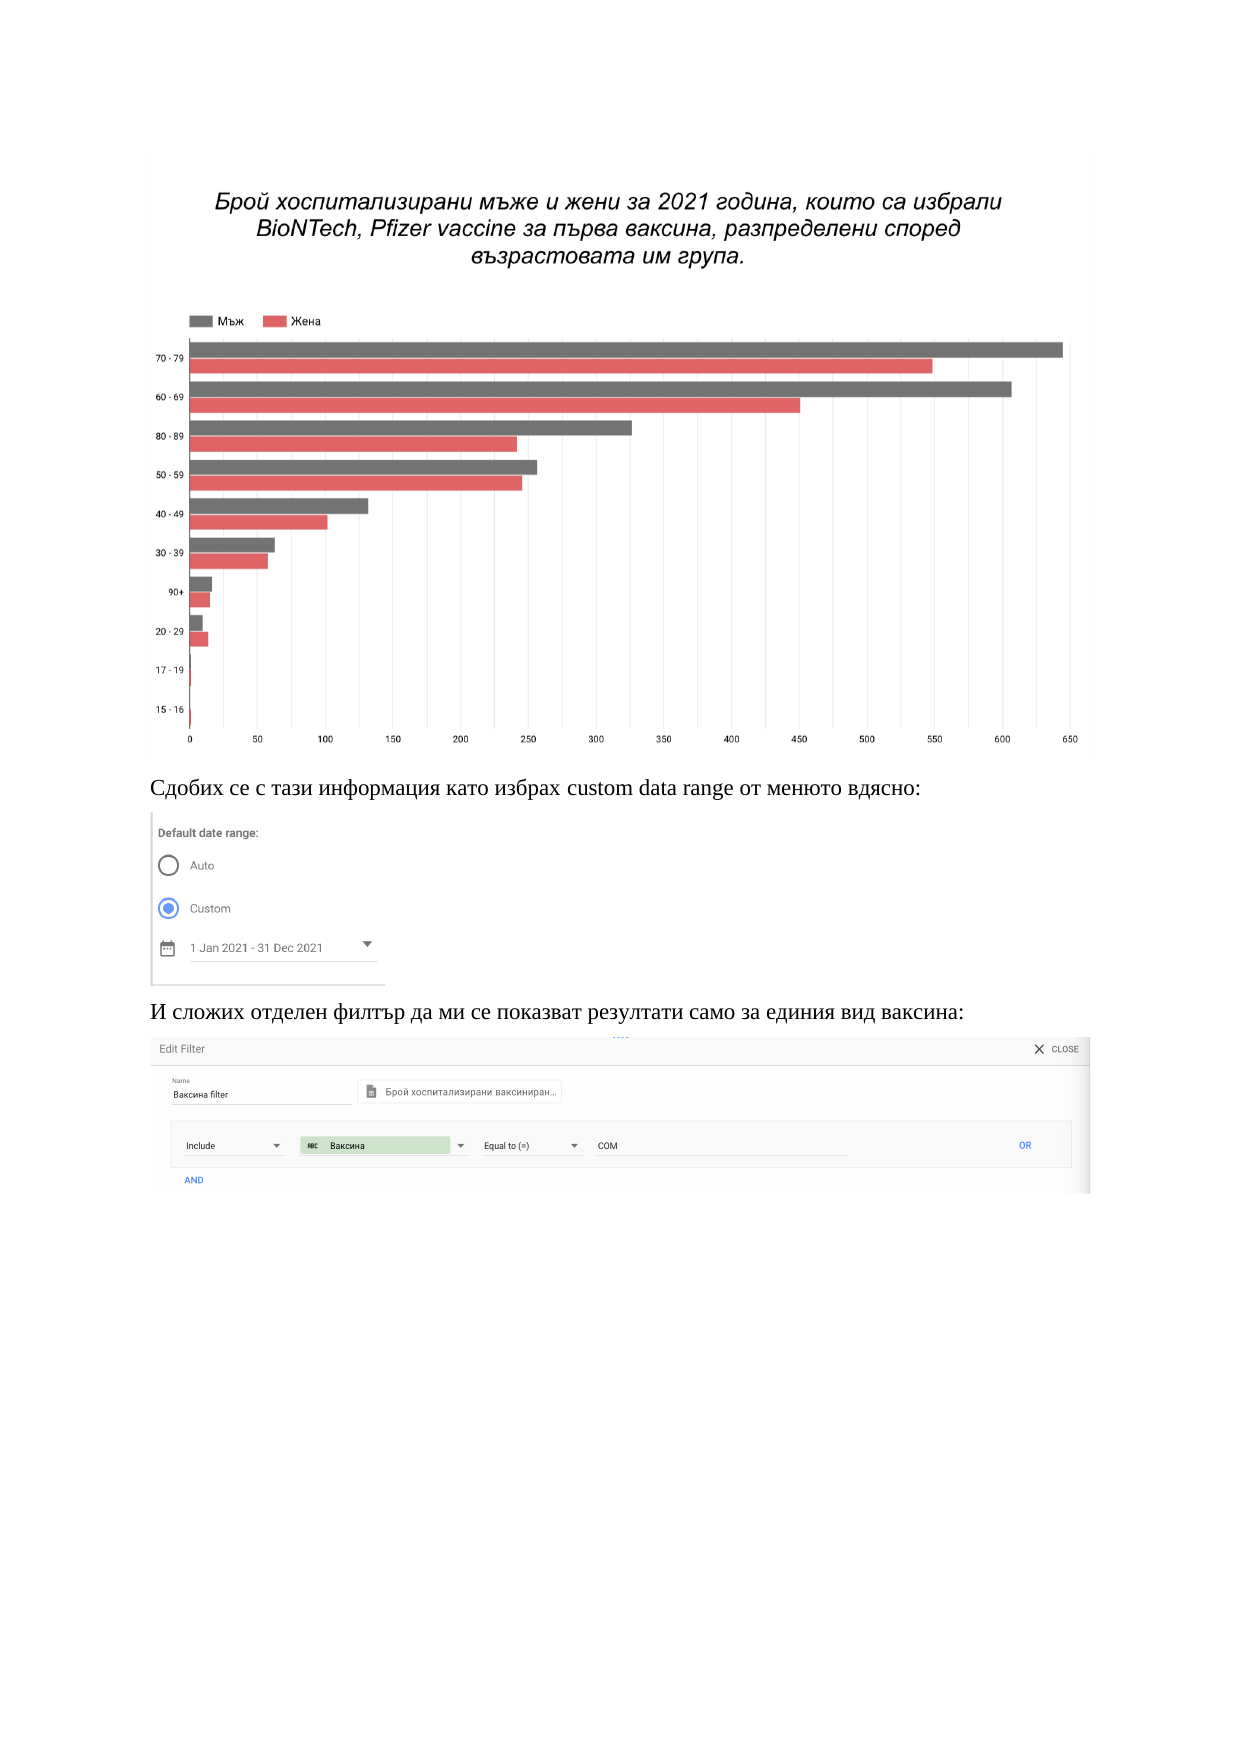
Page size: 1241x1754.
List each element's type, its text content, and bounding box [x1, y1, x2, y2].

picture [150, 150, 1091, 762]
text Сдобих се с тази информация като избрах custom data range от менюто вдясно: [150, 774, 1090, 800]
picture [150, 1037, 1091, 1194]
text И сложих отделен филтър да ми се показват резултати само за единия вид ваксина: [150, 998, 1090, 1025]
picture [150, 812, 386, 986]
